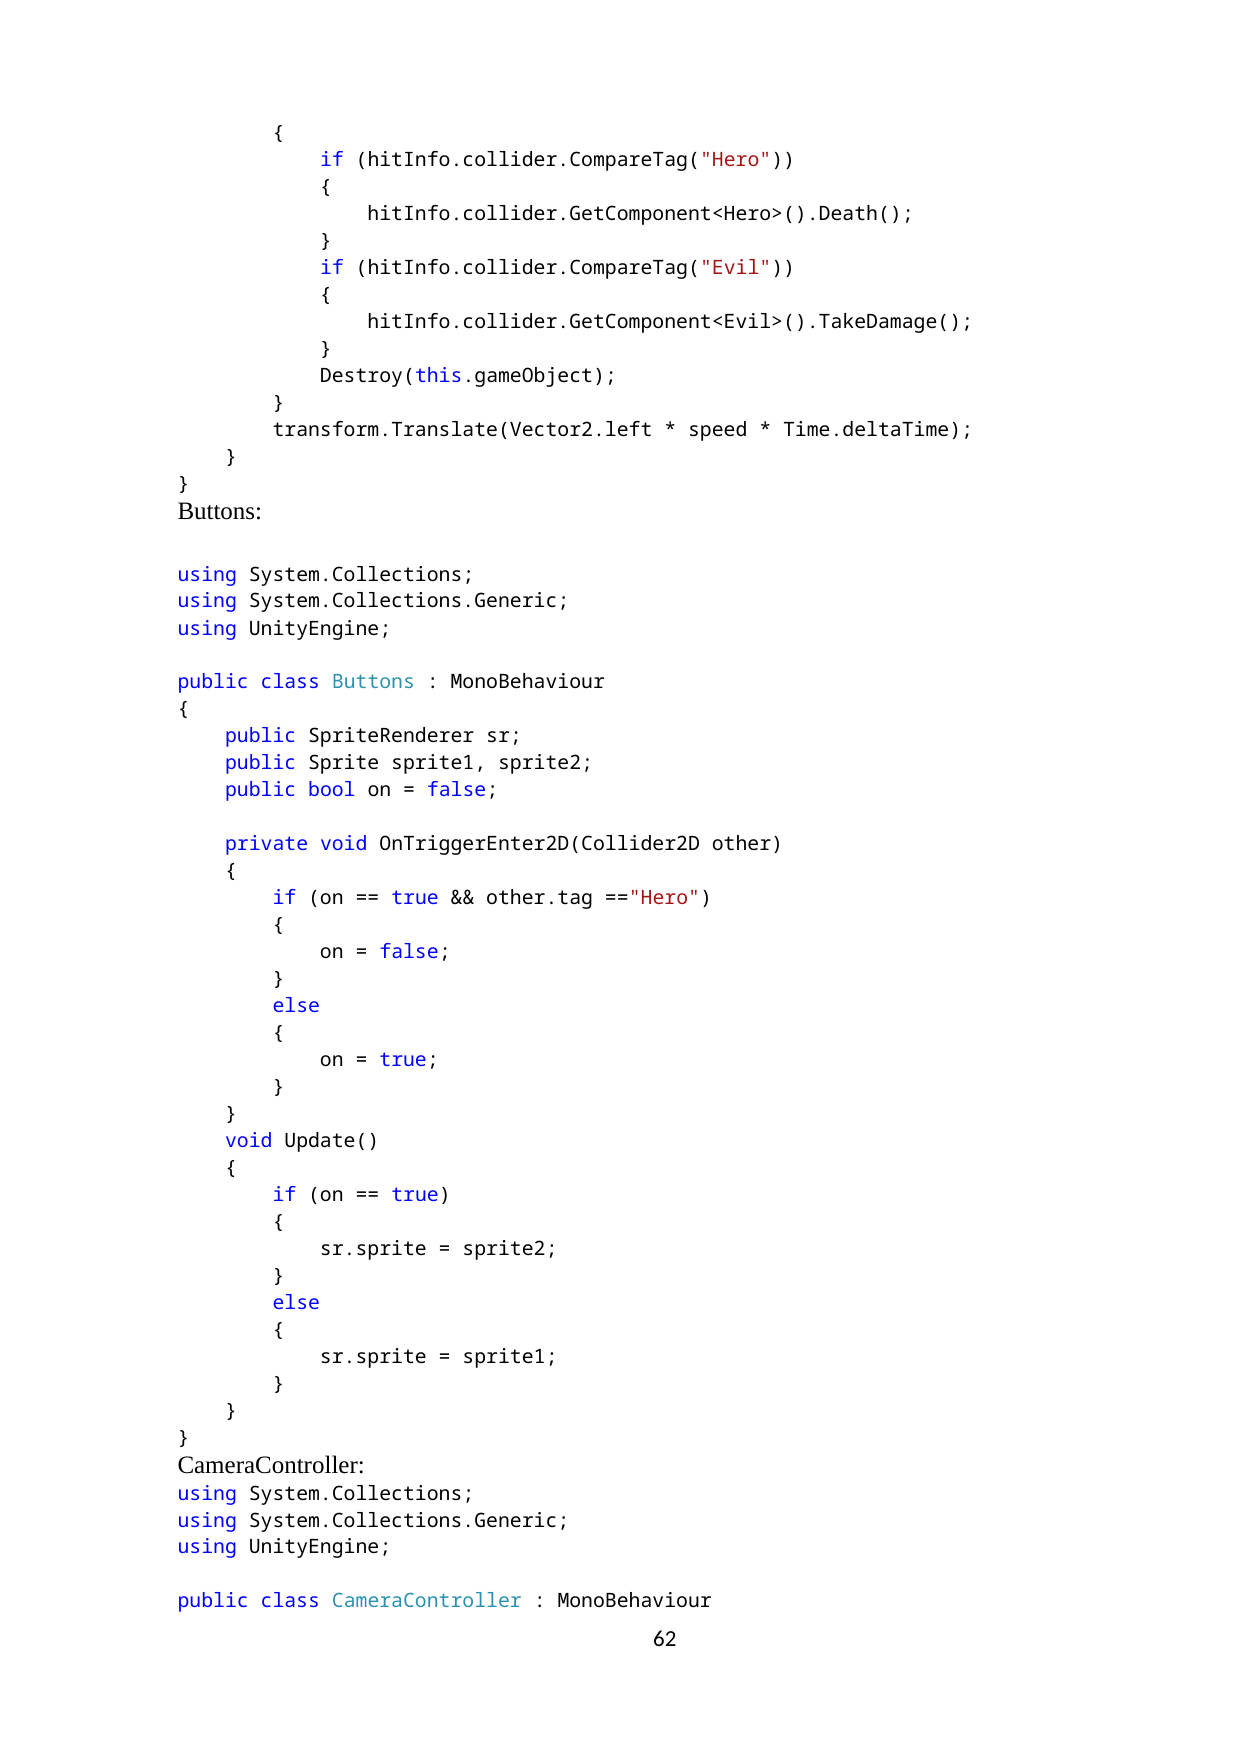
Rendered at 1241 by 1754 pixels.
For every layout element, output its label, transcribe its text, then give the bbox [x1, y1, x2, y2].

text { [177, 118, 1152, 145]
text } [177, 388, 1152, 415]
text hitInfo.collider.GetComponent<Evil>().TakeDamage(); [177, 307, 1152, 334]
text on = false; [177, 937, 1152, 964]
text } [177, 226, 1152, 253]
text } [177, 334, 1152, 361]
text public Sprite sprite1, sprite2; [177, 749, 1152, 776]
text { [177, 695, 1152, 722]
text { [177, 1315, 1152, 1342]
text transform.Translate(Vector2.left * speed * Time.deltaTime); [177, 415, 1152, 442]
text } [177, 1099, 1152, 1126]
text using System.Collections.Generic; [177, 1506, 1152, 1533]
text sr.sprite = sprite1; [177, 1342, 1152, 1369]
text { [177, 1207, 1152, 1234]
text if (on == true) [177, 1180, 1152, 1207]
text public bool on = false; [177, 776, 1152, 803]
text on = true; [177, 1045, 1152, 1072]
text public class Buttons : MonoBehaviour [177, 668, 1152, 695]
text } [177, 1261, 1152, 1288]
text { [177, 857, 1152, 883]
text } [177, 1396, 1152, 1423]
text private void OnTriggerEnter2D(Collider2D other) [177, 829, 1152, 857]
text else [177, 991, 1152, 1018]
text public SpriteRenderer sr; [177, 722, 1152, 749]
text } [177, 964, 1152, 991]
text Destroy(this.gameObject); [177, 361, 1152, 388]
text if (hitInfo.collider.CompareTag("Evil")) [177, 253, 1152, 280]
text Buttons: [177, 496, 1152, 524]
text { [177, 280, 1152, 307]
text } [177, 469, 1152, 496]
text public class CameraController : MonoBehaviour [177, 1587, 1152, 1614]
text { [177, 911, 1152, 937]
text using UnityEngine; [177, 1533, 1152, 1560]
text using System.Collections; [177, 560, 1152, 587]
text if (hitInfo.collider.CompareTag("Hero")) [177, 145, 1152, 172]
text } [177, 1072, 1152, 1099]
text { [177, 172, 1152, 199]
text using UnityEngine; [177, 614, 1152, 641]
text { [177, 1018, 1152, 1045]
text } [177, 1423, 1152, 1450]
text hitInfo.collider.GetComponent<Hero>().Death(); [177, 199, 1152, 226]
text sr.sprite = sprite2; [177, 1234, 1152, 1261]
text CameraController: [177, 1450, 1152, 1479]
text else [177, 1288, 1152, 1315]
text using System.Collections; [177, 1479, 1152, 1506]
text { [177, 1153, 1152, 1180]
text } [177, 1369, 1152, 1396]
text } [177, 442, 1152, 469]
text using System.Collections.Generic; [177, 587, 1152, 614]
text void Update() [177, 1126, 1152, 1153]
text if (on == true && other.tag =="Hero") [177, 883, 1152, 911]
